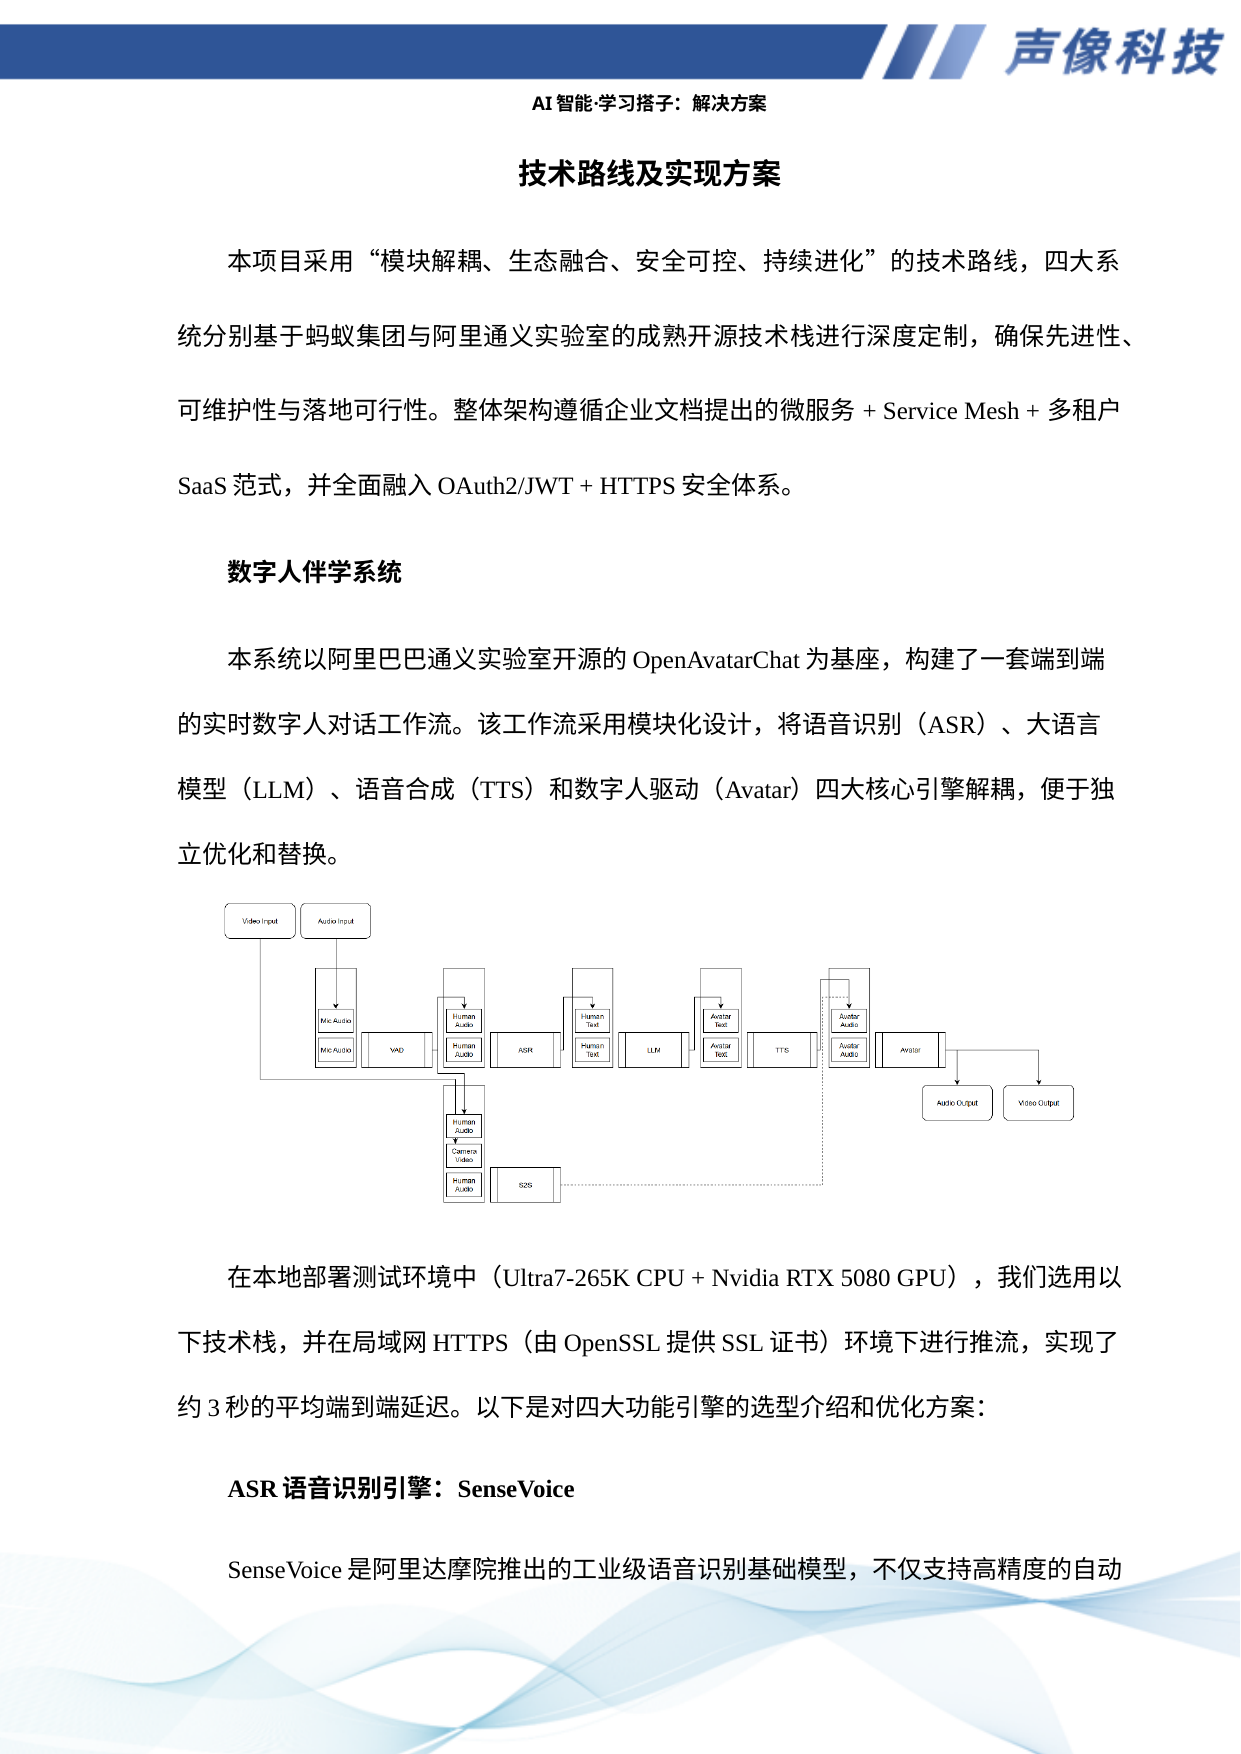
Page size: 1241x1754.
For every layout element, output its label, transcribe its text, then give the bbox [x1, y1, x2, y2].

text 技术路线及实现方案 [177, 139, 1122, 204]
text 本系统以阿里巴巴通义实验室开源的OpenAvatarChat为基座，构建了一套端到端的实时数字人对话工作流。该工作流采用模块化设计，将语音识别（ASR）、大语言模型（LLM）、语音合成（TTS）和数字人驱动（Avatar）四大核心引擎解耦，便于独立优化和替换。 [177, 625, 1122, 885]
picture [0, 0, 1241, 1754]
text 本项目采用“模块解耦、生态融合、安全可控、持续进化”的技术路线，四大系统分别基于蚂蚁集团与阿里通义实验室的成熟开源技术栈进行深度定制，确保先进性、可维护性与落地可行性。整体架构遵循企业文档提出的微服务 + Service Mesh + 多租户SaaS范式，并全面融入OAuth2/JWT + HTTPS安全体系。 [177, 227, 1122, 516]
text 在本地部署测试环境中（Ultra7-265K CPU + Nvidia RTX 5080 GPU），我们选用以下技术栈，并在局域网HTTPS（由OpenSSL提供SSL证书）环境下进行推流，实现了约3秒的平均端到端延迟。以下是对四大功能引擎的选型介绍和优化方案： [177, 1243, 1122, 1438]
text 数字人伴学系统 [177, 538, 1122, 603]
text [177, 1535, 1122, 1600]
text ASR语音识别引擎：SenseVoice [177, 1454, 1122, 1519]
